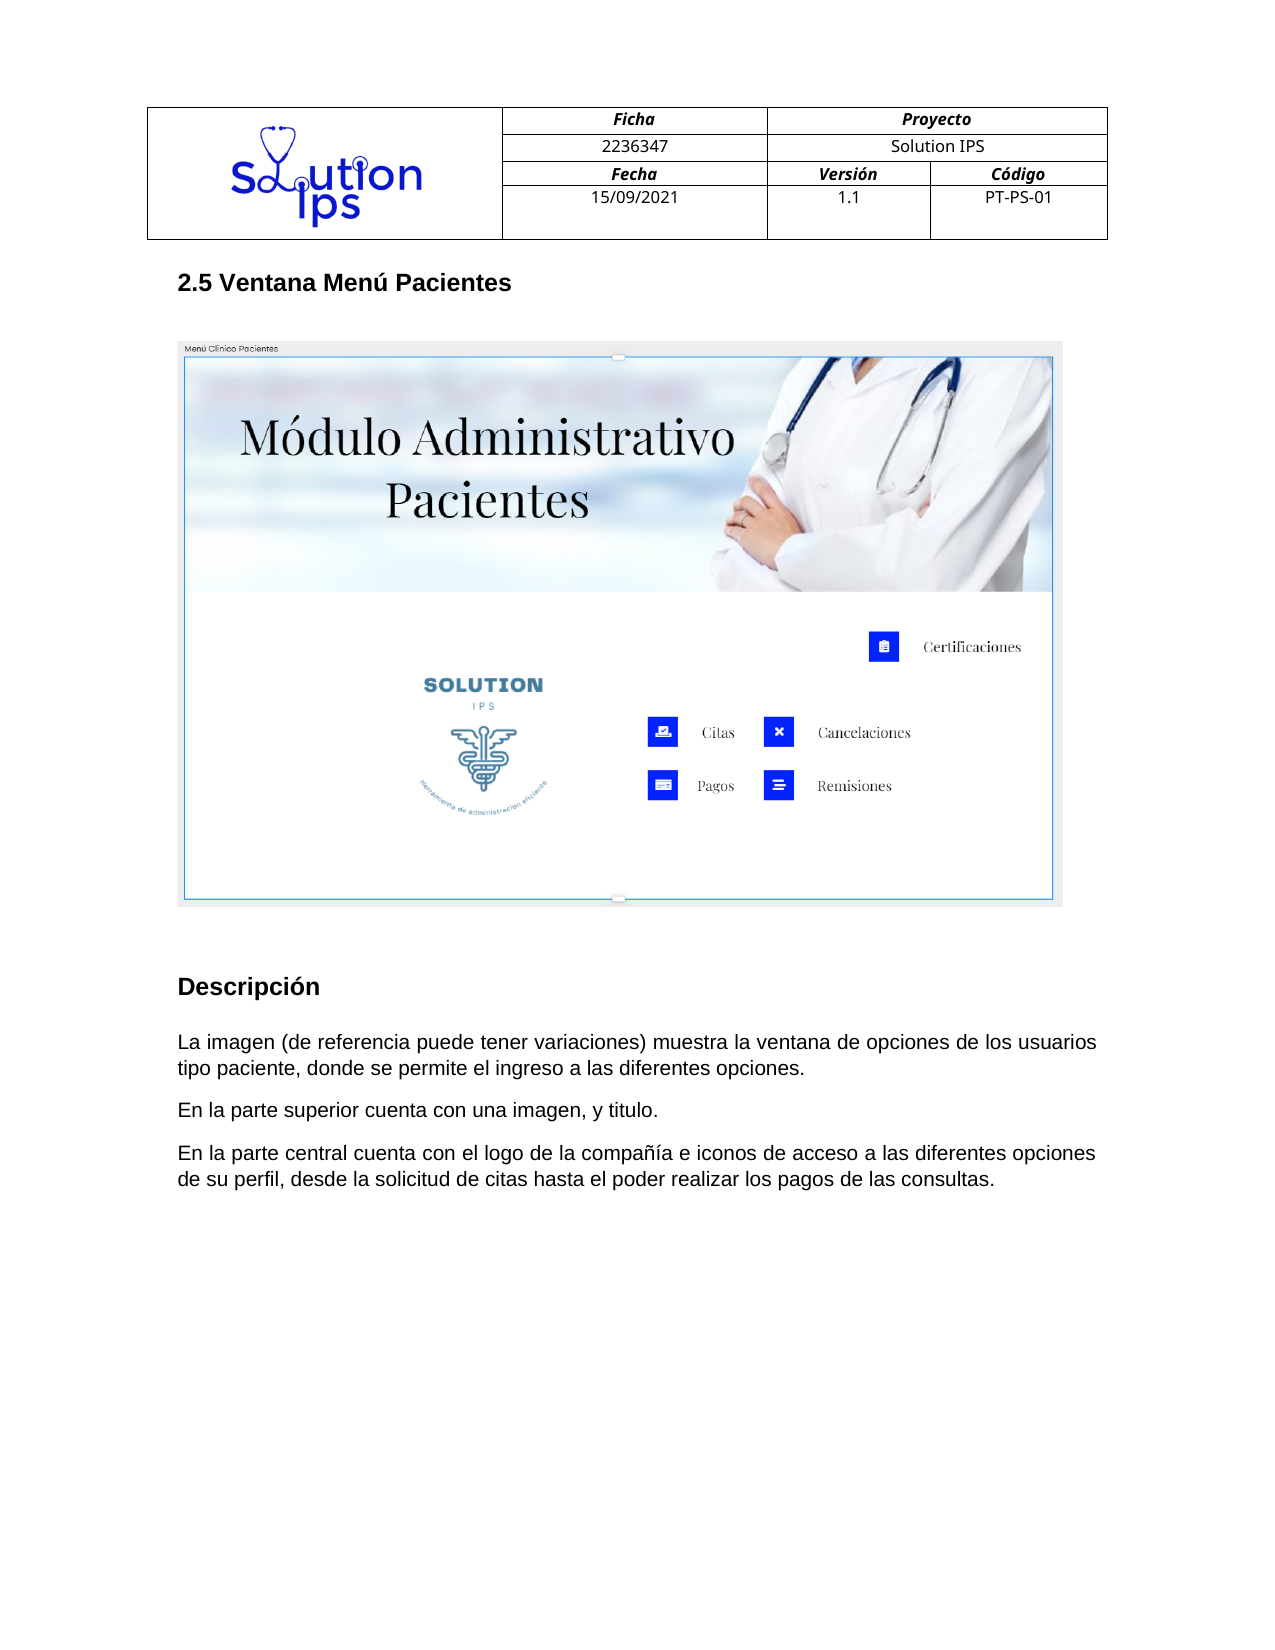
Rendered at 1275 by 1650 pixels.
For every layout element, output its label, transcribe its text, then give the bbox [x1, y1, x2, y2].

picture [177, 341, 1063, 907]
picture [210, 107, 439, 239]
text La imagen (de referencia puede tener variaciones) muestra la ventana de opciones de los usuarios tipo paciente, donde se permite el ingreso a las diferentes opciones. [177, 1030, 1098, 1080]
text En la parte central cuenta con el logo de la compañía e iconos de acceso a las diferentes opciones de su perfil, desde la solicitud de citas hasta el poder realizar los pagos de las consultas. [177, 1141, 1098, 1191]
subtitle 2.5 Ventana Menú Pacientes [177, 268, 1098, 297]
text En la parte superior cuenta con una imagen, y titulo. [177, 1098, 1098, 1122]
text Descripción [177, 972, 1098, 1001]
